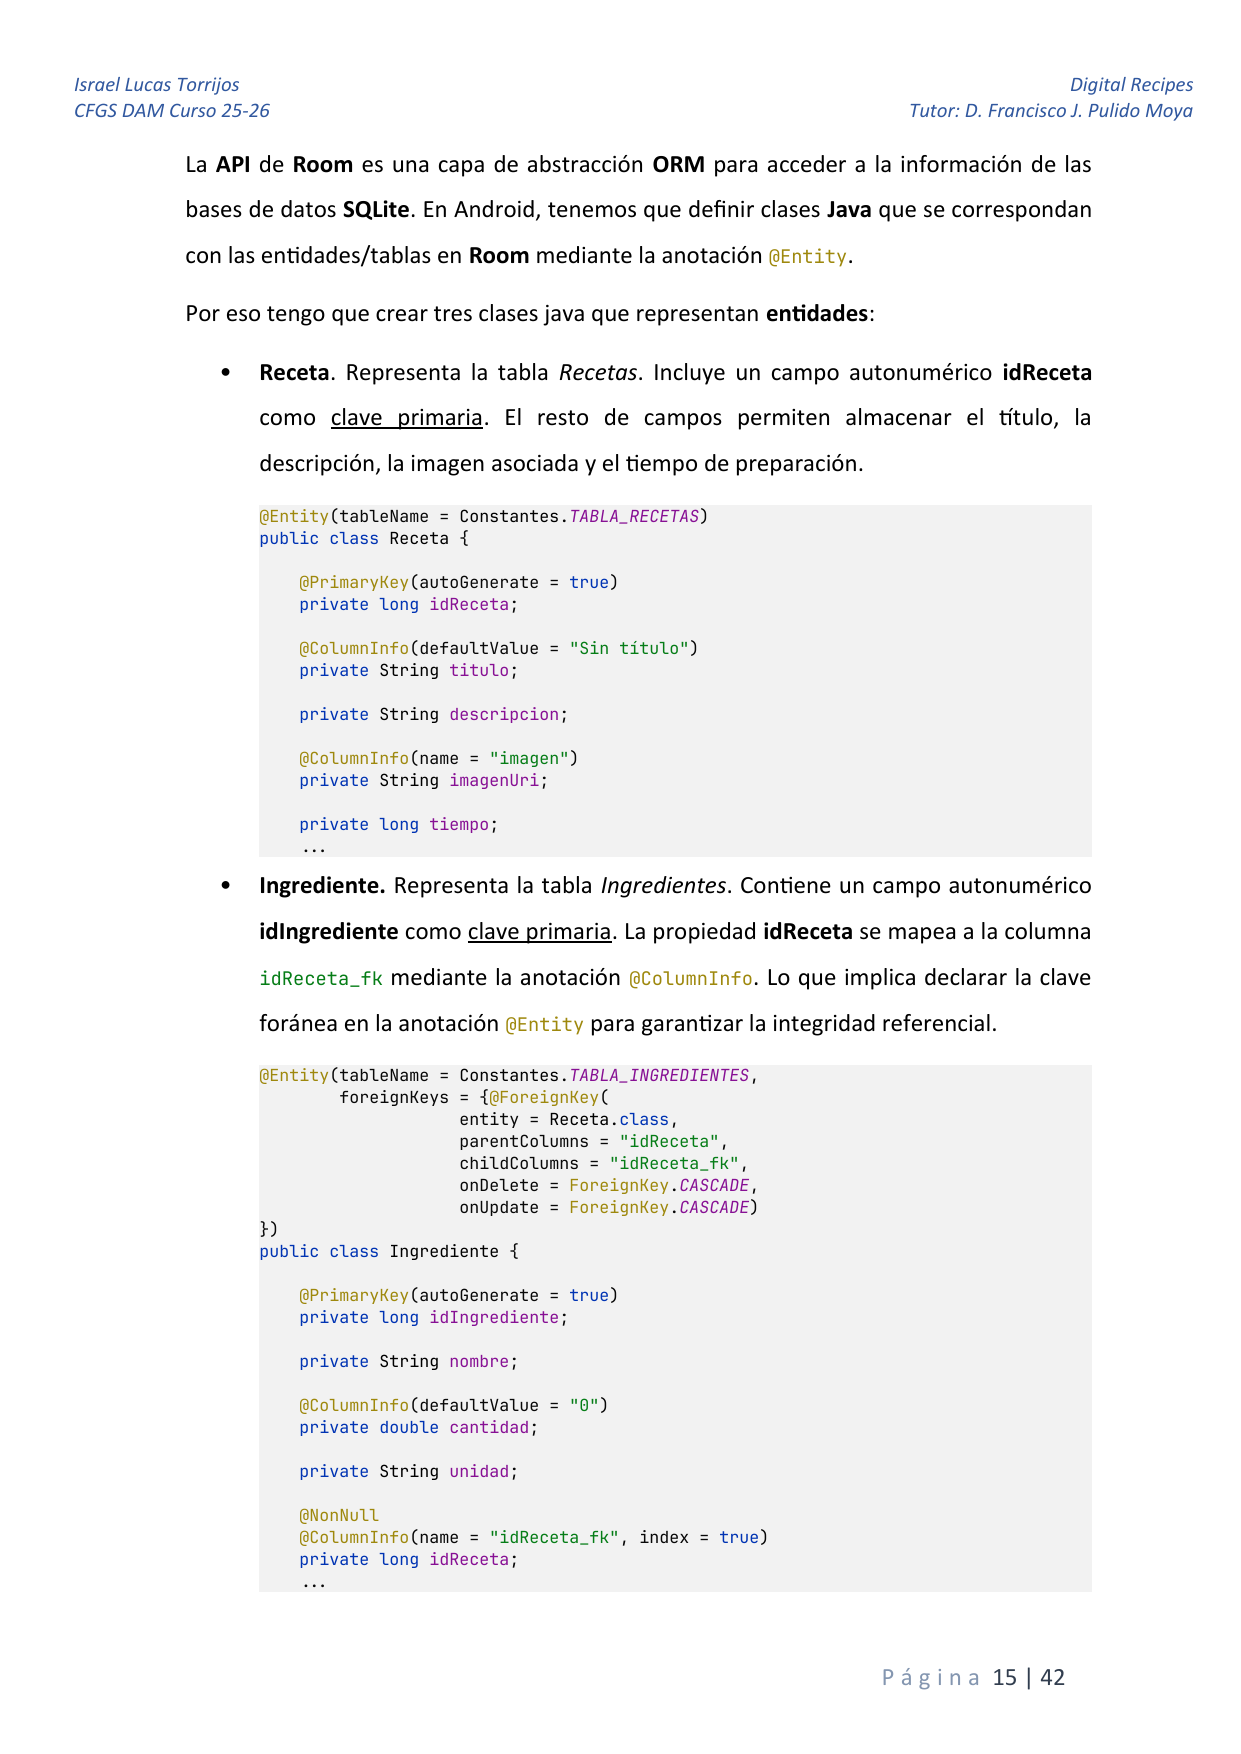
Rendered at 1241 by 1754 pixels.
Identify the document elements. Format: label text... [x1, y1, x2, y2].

text @Entity(tableName = Constantes.TABLA_INGREDIENTES, foreignKeys = {@ForeignKey( entity = Receta.class, parentColumns = "idReceta", childColumns = "idReceta_fk", onDelete = ForeignKey.CASCADE, onUpdate = ForeignKey.CASCADE) }) public class Ingrediente { @PrimaryKey(autoGenerate = true) private long idIngrediente; private String nombre; @ColumnInfo(defaultValue = "0") private double cantidad; private String unidad; @NonNull @ColumnInfo(name = "idReceta_fk", index = true) private long idReceta; ... [259, 1065, 1092, 1592]
text Ingrediente. Representa la tabla Ingredientes. Contiene un campo autonumérico idIngrediente como clave primaria. La propiedad idReceta se mapea a la columna idReceta_fk mediante la anotación @ColumnInfo. Lo que implica declarar la clave foránea en la anotación @Entity para garantizar la integridad referencial. [222, 869, 1092, 1037]
text @Entity(tableName = Constantes.TABLA_RECETAS) public class Receta { @PrimaryKey(autoGenerate = true) private long idReceta; @ColumnInfo(defaultValue = "Sin título") private String titulo; private String descripcion; @ColumnInfo(name = "imagen") private String imagenUri; private long tiempo; ... [259, 505, 1092, 857]
text Por eso tengo que crear tres clases java que representan entidades: [185, 297, 1092, 328]
text Receta. Representa la tabla Recetas. Incluye un campo autonumérico idReceta como clave primaria. El resto de campos permiten almacenar el título, la descripción, la imagen asociada y el tiempo de preparación. [222, 356, 1092, 478]
text La API de Room es una capa de abstracción ORM para acceder a la información de las bases de datos SQLite. En Android, tenemos que definir clases Java que se correspondan con las entidades/tablas en Room mediante la anotación @Entity. [185, 148, 1092, 270]
